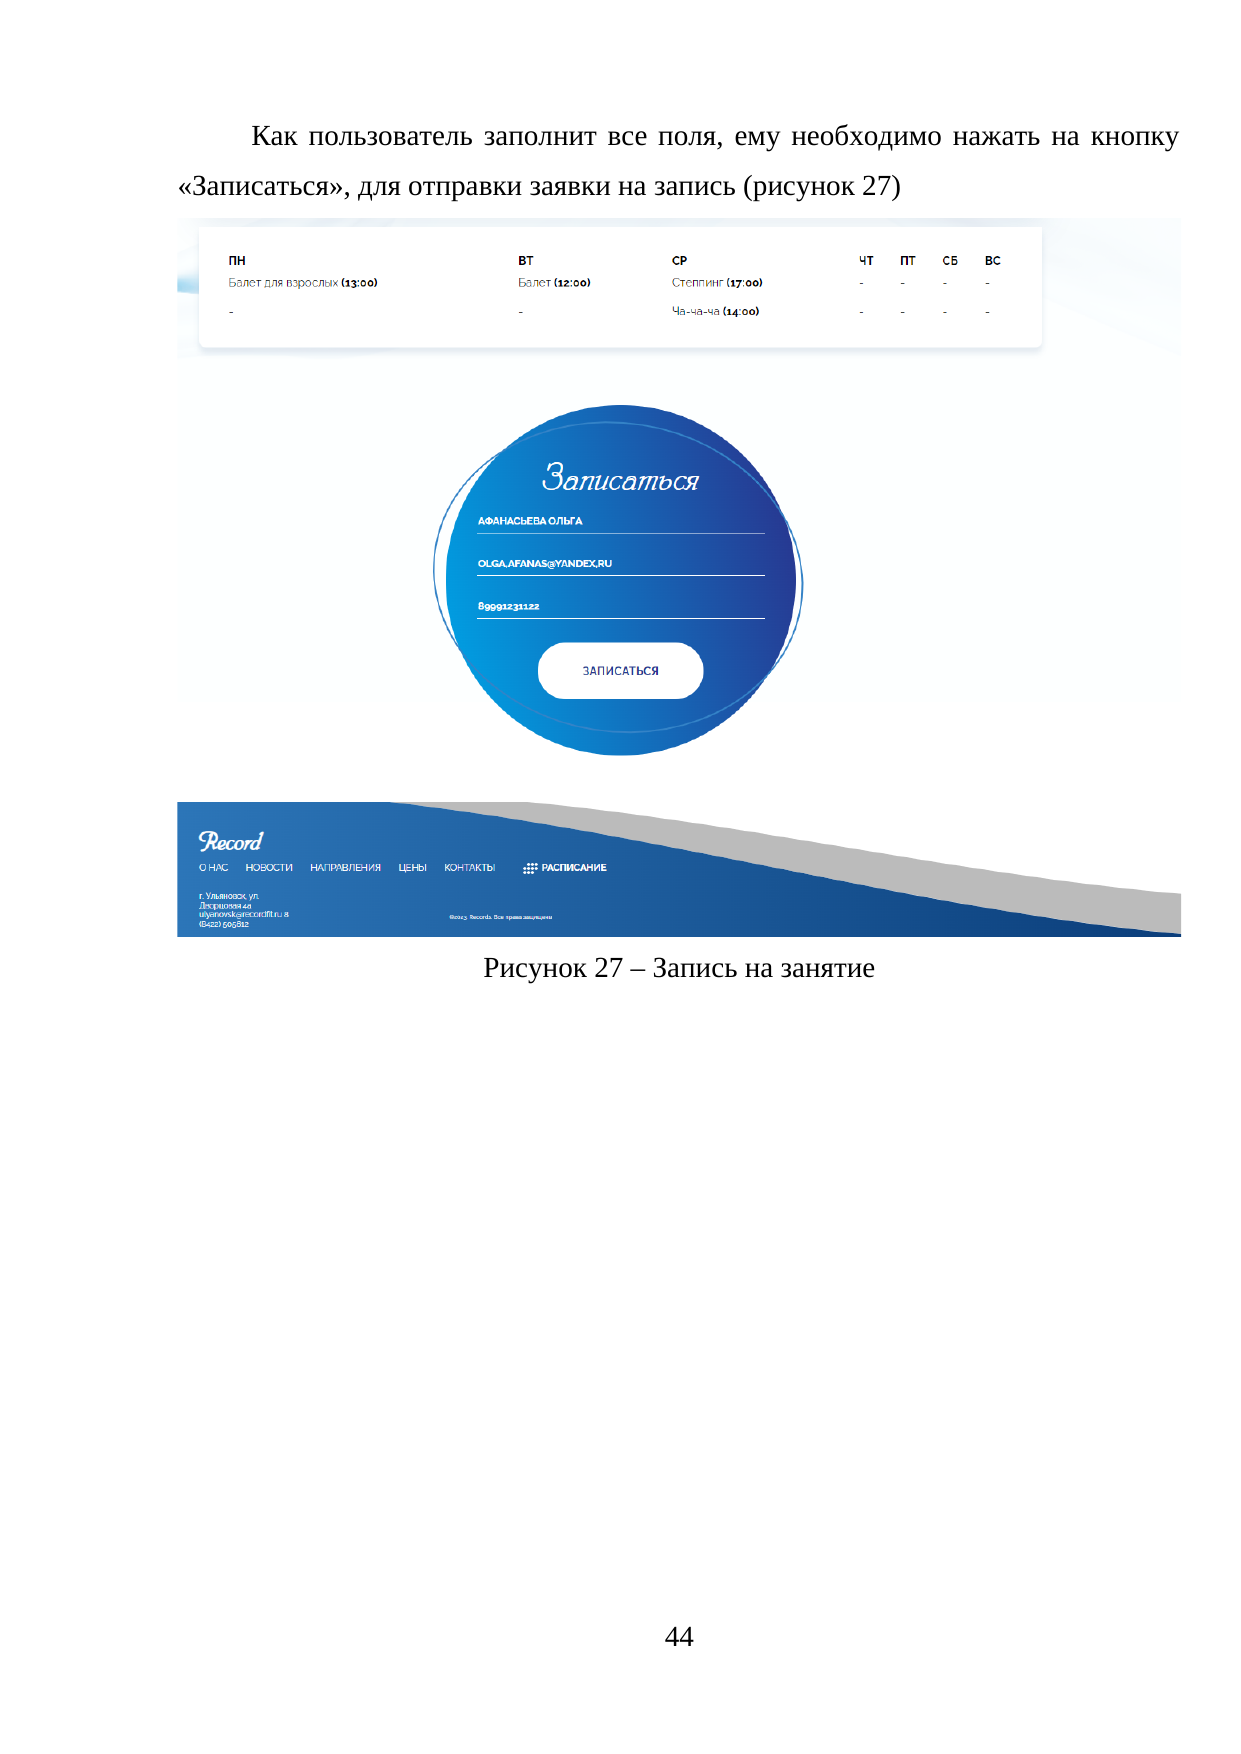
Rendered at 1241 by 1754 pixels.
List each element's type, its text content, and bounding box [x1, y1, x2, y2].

text Рисунок 27 – Запись на занятие [177, 950, 1181, 984]
picture [177, 218, 1182, 937]
text Как пользователь заполнит все поля, ему необходимо нажать на кнопку «Записаться», для отправки заявки на запись (рисунок 27) [177, 118, 1181, 202]
